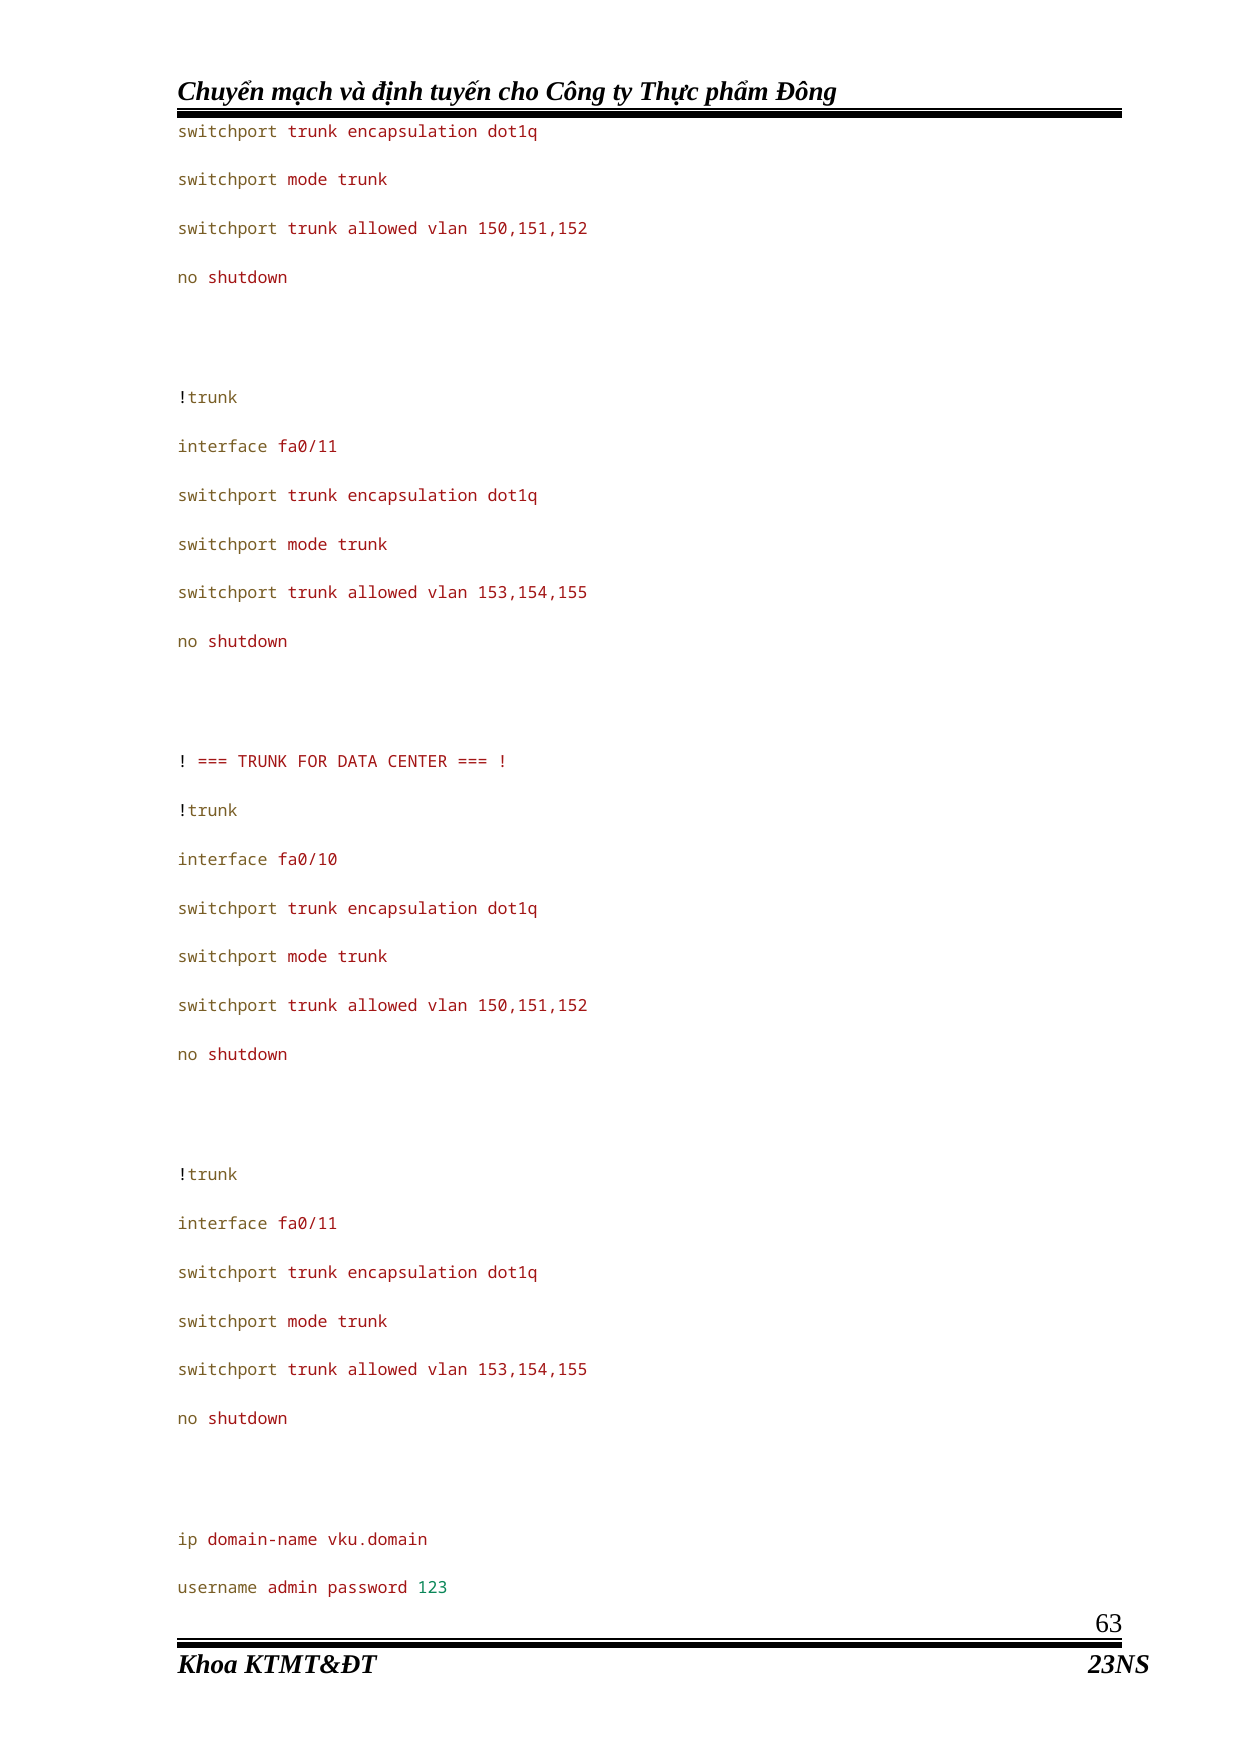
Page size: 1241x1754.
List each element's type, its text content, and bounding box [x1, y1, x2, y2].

text switchport trunk encapsulation dot1q [177, 482, 1122, 506]
text !trunk [177, 385, 1122, 408]
text switchport trunk allowed vlan 150,151,152 [177, 993, 1122, 1016]
text switchport mode trunk [177, 944, 1122, 968]
text ip domain-name vku.domain [177, 1526, 1122, 1550]
text switchport trunk encapsulation dot1q [177, 118, 1122, 142]
text no shutdown [177, 628, 1122, 652]
text switchport trunk encapsulation dot1q [177, 895, 1122, 919]
text username admin password 123 [177, 1575, 1122, 1598]
text switchport mode trunk [177, 531, 1122, 555]
text !trunk [177, 798, 1122, 821]
text switchport trunk allowed vlan 153,154,155 [177, 1357, 1122, 1381]
text switchport trunk encapsulation dot1q [177, 1259, 1122, 1283]
text !trunk [177, 1162, 1122, 1186]
text ! === TRUNK FOR DATA CENTER === ! [177, 749, 1122, 773]
text no shutdown [177, 1406, 1122, 1429]
text no shutdown [177, 264, 1122, 288]
text switchport mode trunk [177, 1308, 1122, 1332]
text switchport trunk allowed vlan 150,151,152 [177, 216, 1122, 239]
text no shutdown [177, 1041, 1122, 1065]
text switchport mode trunk [177, 167, 1122, 191]
text switchport trunk allowed vlan 153,154,155 [177, 580, 1122, 603]
text interface fa0/10 [177, 846, 1122, 870]
text interface fa0/11 [177, 433, 1122, 457]
text interface fa0/11 [177, 1211, 1122, 1234]
